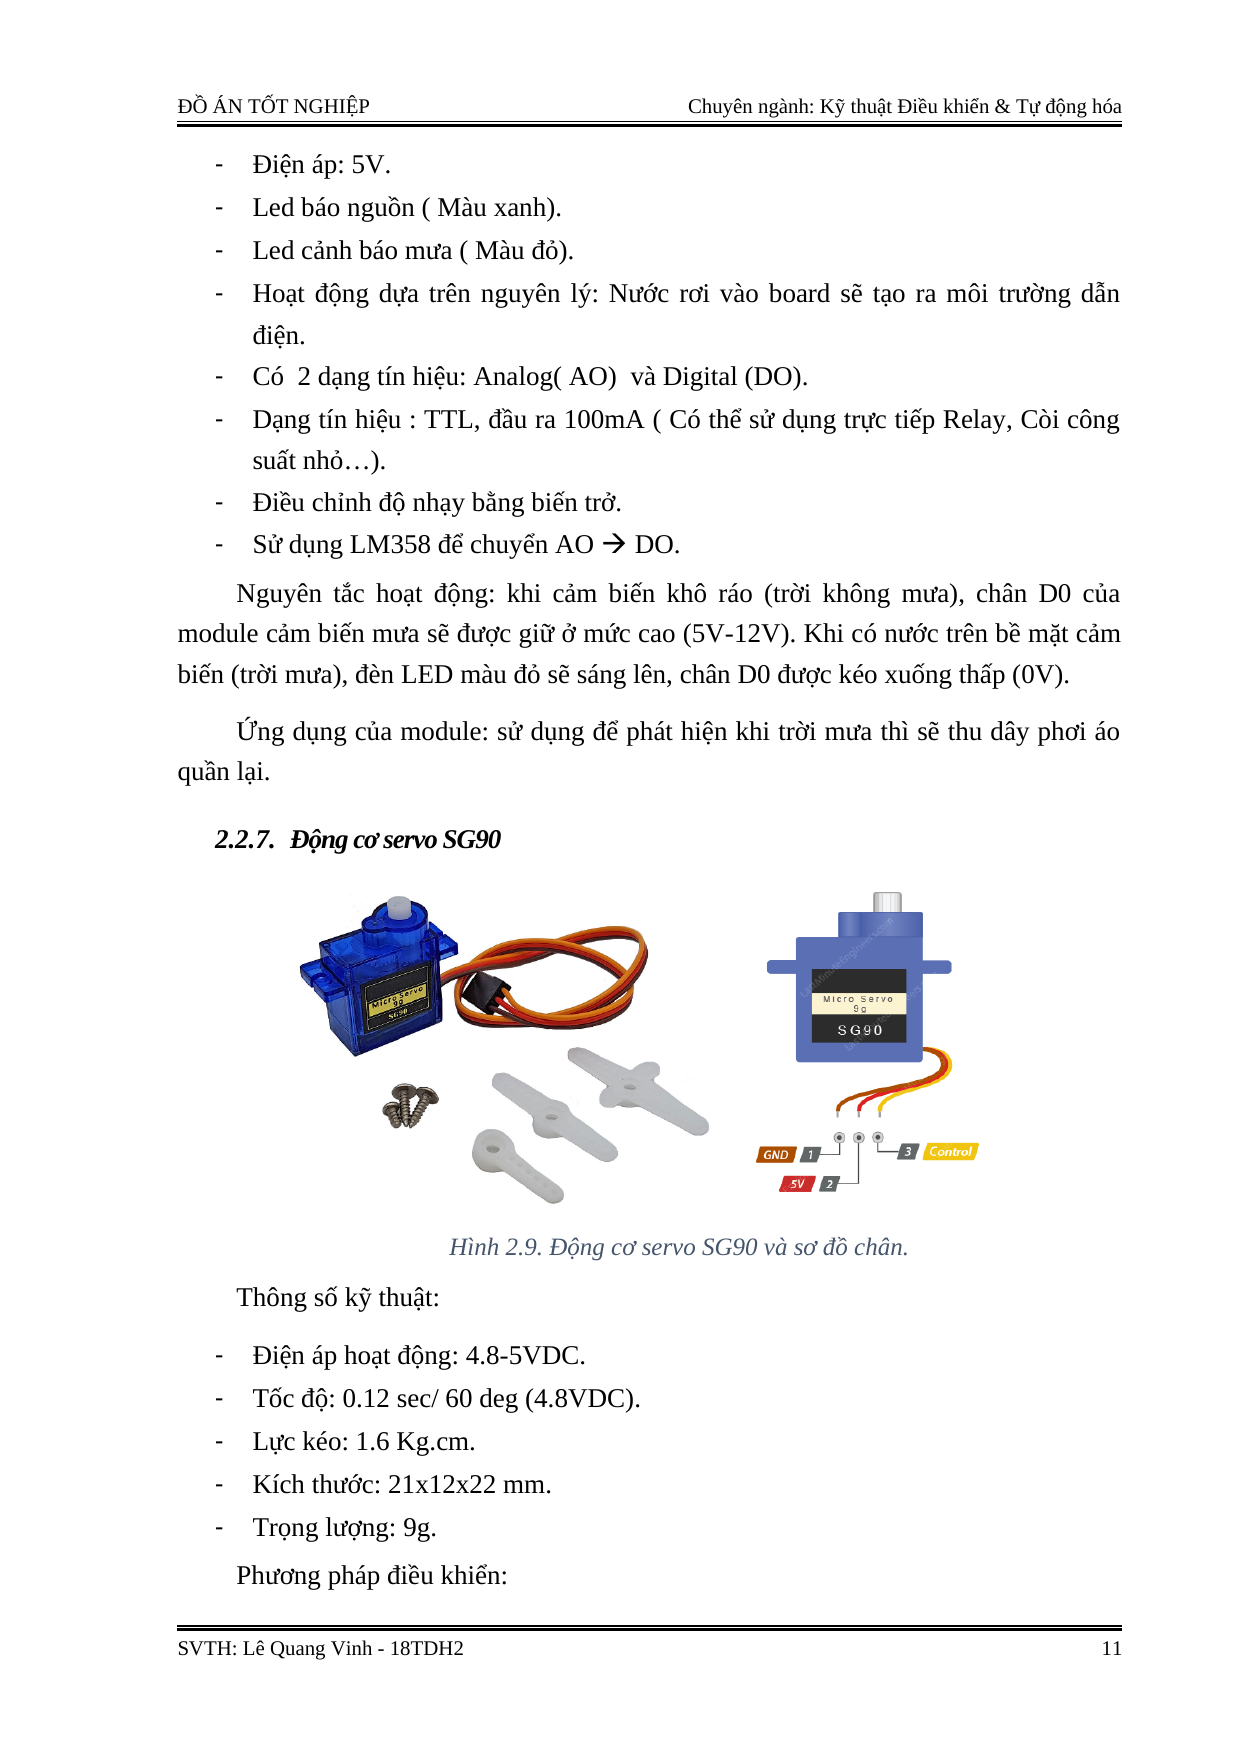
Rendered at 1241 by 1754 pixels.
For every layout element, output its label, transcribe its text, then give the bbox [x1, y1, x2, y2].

text Nguyên tắc hoạt động: khi cảm biến khô ráo (trời không mưa), chân D0 của module cảm biến mưa sẽ được giữ ở mức cao (5V-12V). Khi có nước trên bề mặt cảm biến (trời mưa), đèn LED màu đỏ sẽ sáng lên, chân D0 được kéo xuống thấp (0V). [177, 577, 1122, 689]
subtitle Động cơ servo SG90 [215, 823, 1122, 854]
picture [725, 892, 1006, 1206]
list Có 2 dạng tín hiệu: Analog( AO) và Digital (DO). [215, 359, 1122, 392]
picture [293, 890, 719, 1206]
text Ứng dụng của module: sử dụng để phát hiện khi trời mưa thì sẽ thu dây phơi áo quần lại. [177, 715, 1122, 786]
text Phương pháp điều khiển: [177, 1559, 1122, 1591]
list Điện áp hoạt động: 4.8-5VDC. [215, 1338, 1122, 1372]
list Điện áp: 5V. [215, 148, 1122, 181]
list Lực kéo: 1.6 Kg.cm. [215, 1424, 1122, 1457]
list Kích thước: 21x12x22 mm. [215, 1467, 1122, 1500]
list Trọng lượng: 9g. [215, 1510, 1122, 1543]
list Dạng tín hiệu : TTL, đầu ra 100mA ( Có thể sử dụng trực tiếp Relay, Còi công suất nhỏ…). [215, 402, 1122, 476]
list Led cảnh báo mưa ( Màu đỏ). [215, 233, 1122, 267]
list Sử dụng LM358 để chuyển AO DO. [215, 528, 1122, 561]
text Thông số kỹ thuật: [177, 1281, 1122, 1313]
list Tốc độ: 0.12 sec/ 60 deg (4.8VDC). [215, 1381, 1122, 1414]
list Điều chỉnh độ nhạy bằng biến trở. [215, 485, 1122, 518]
list Hoạt động dựa trên nguyên lý: Nước rơi vào board sẽ tạo ra môi trường dẫn điện. [215, 276, 1122, 350]
list Led báo nguồn ( Màu xanh). [215, 191, 1122, 224]
